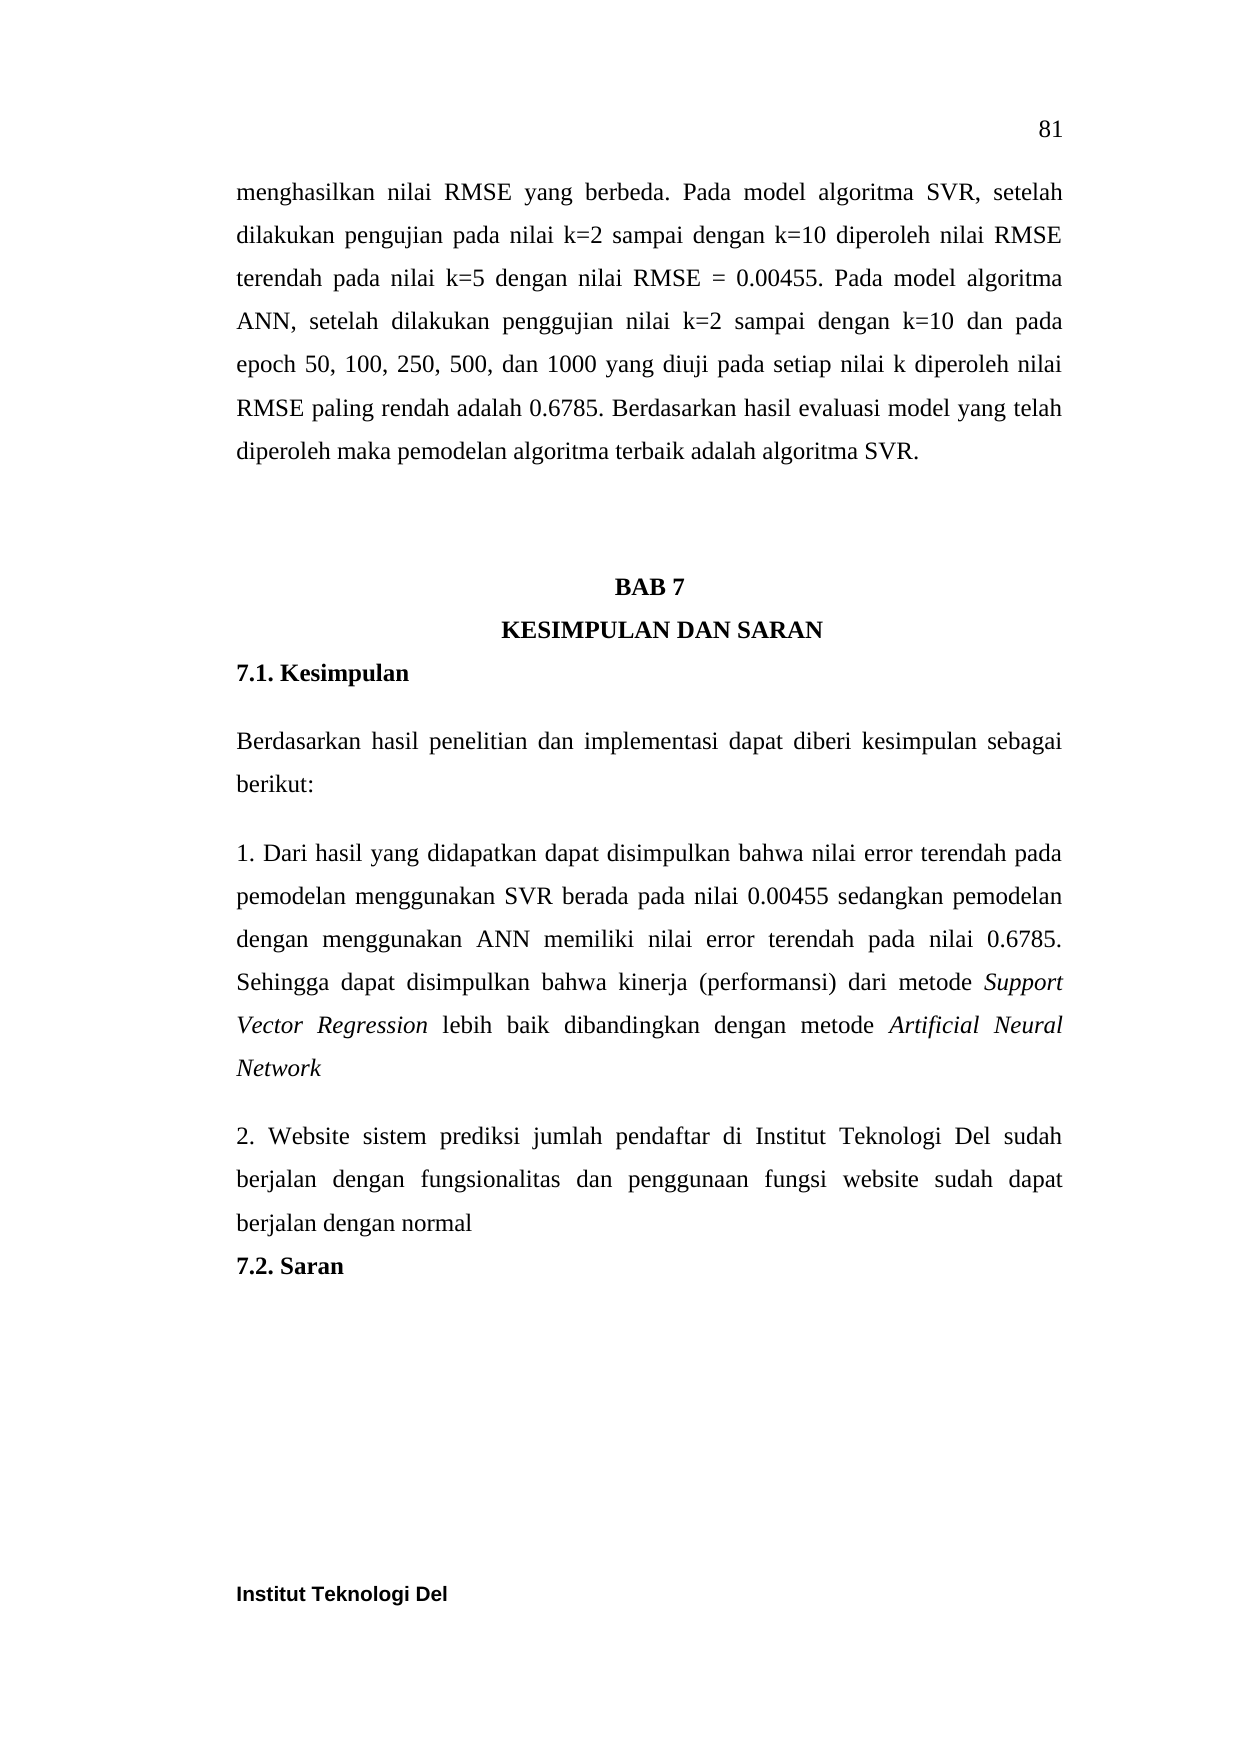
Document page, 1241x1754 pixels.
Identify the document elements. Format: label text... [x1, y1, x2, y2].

text 2. Website sistem prediksi jumlah pendaftar di Institut Teknologi Del sudah berjalan dengan fungsionalitas dan penggunaan fungsi website sudah dapat berjalan dengan normal [236, 1121, 1063, 1236]
subtitle BAB 7 KESIMPULAN DAN SARAN [236, 572, 1063, 644]
subtitle 7.2. Saran [236, 1251, 1063, 1279]
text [236, 177, 1063, 464]
subtitle 7.1. Kesimpulan [236, 658, 1063, 687]
text 1. Dari hasil yang didapatkan dapat disimpulkan bahwa nilai error terendah pada pemodelan menggunakan SVR berada pada nilai 0.00455 sedangkan pemodelan dengan menggunakan ANN memiliki nilai error terendah pada nilai 0.6785. Sehingga dapat disimpulkan bahwa kinerja (performansi) dari metode Support Vector Regression lebih baik dibandingkan dengan metode Artificial Neural Network [236, 838, 1063, 1082]
text Berdasarkan hasil penelitian dan implementasi dapat diberi kesimpulan sebagai berikut: [236, 726, 1063, 798]
